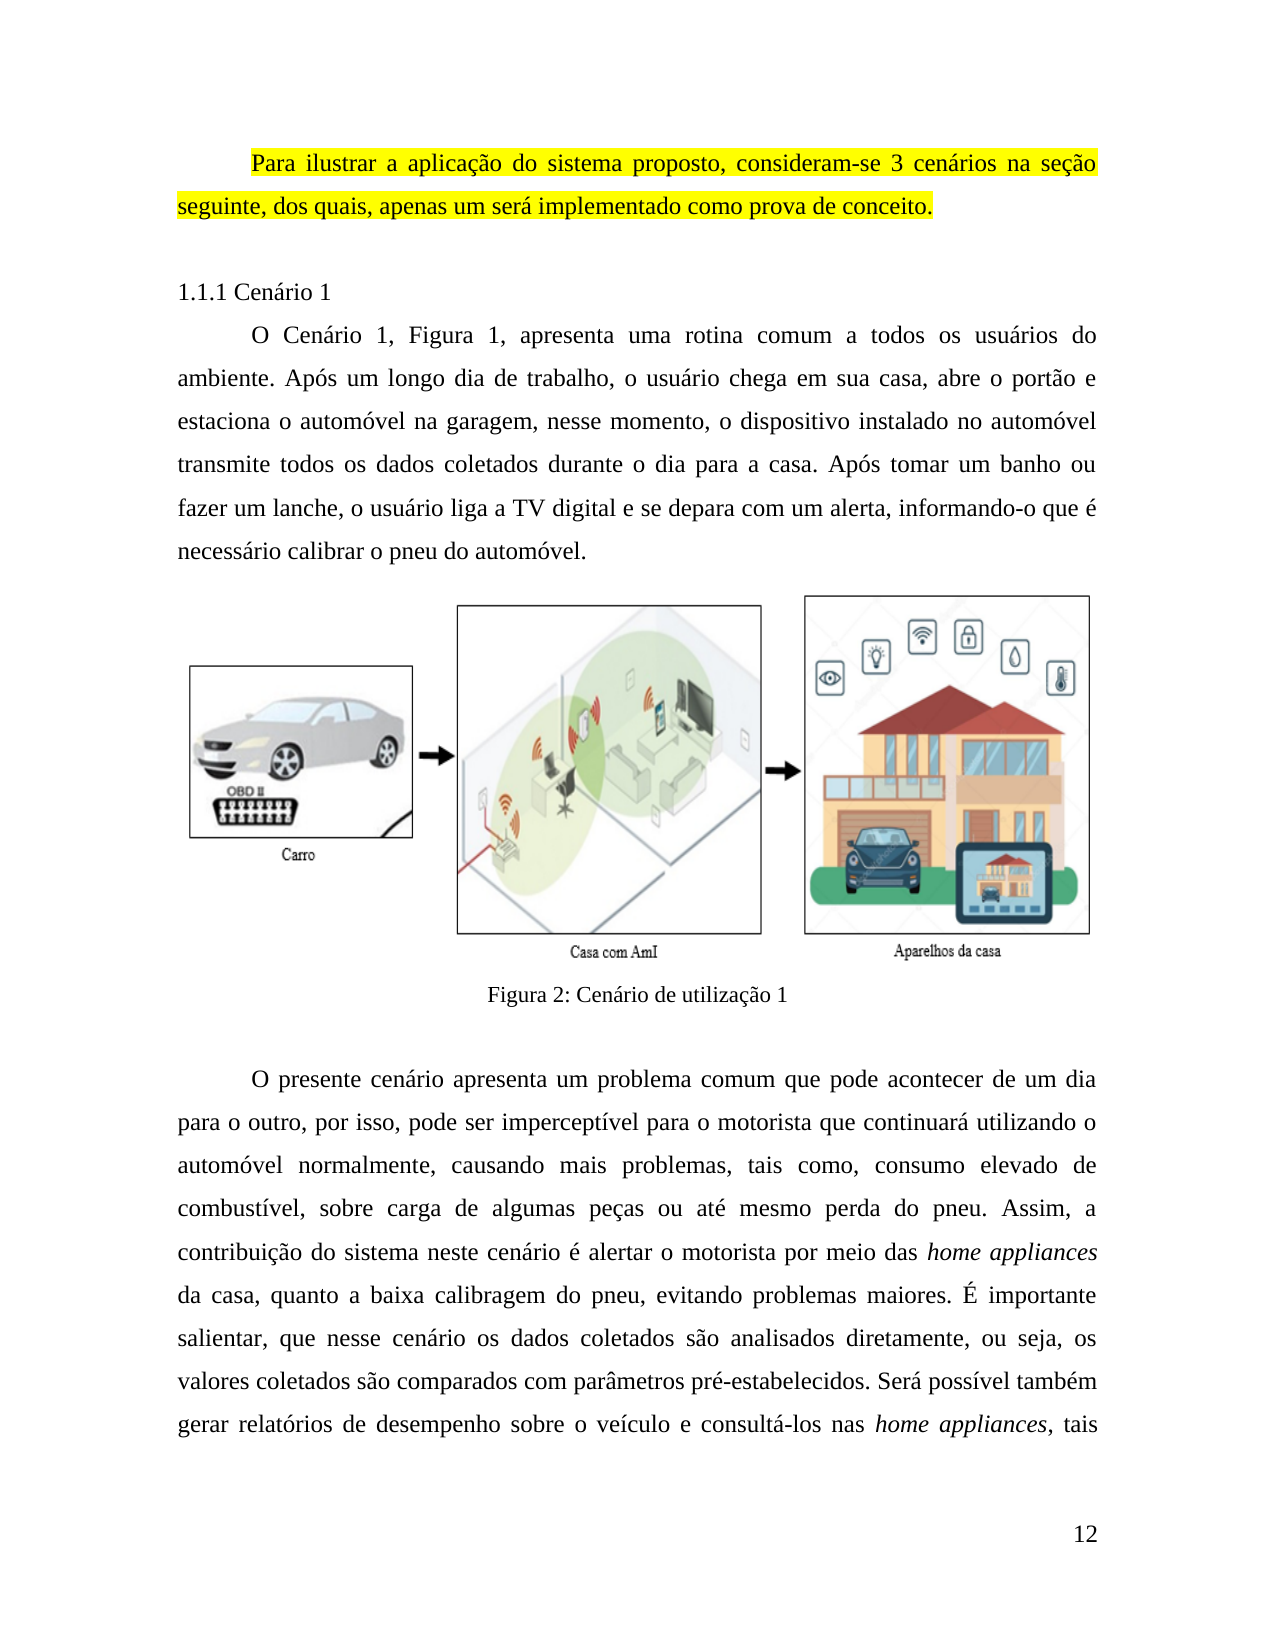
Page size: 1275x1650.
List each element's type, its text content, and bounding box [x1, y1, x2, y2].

text Figura 2: Cenário de utilização 1 [177, 982, 1098, 1008]
picture [182, 578, 1093, 982]
text Para ilustrar a aplicação do sistema proposto, consideram-se 3 cenários na seção seguinte, dos quais, apenas um será implementado como prova de conceito. [177, 148, 1098, 219]
subtitle 1.1.1 Cenário 1 [177, 277, 1098, 306]
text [177, 1064, 1098, 1438]
text O Cenário 1, Figura 1, apresenta uma rotina comum a todos os usuários do ambiente. Após um longo dia de trabalho, o usuário chega em sua casa, abre o portão e estaciona o automóvel na garagem, nesse momento, o dispositivo instalado no automóvel transmite todos os dados coletados durante o dia para a casa. Após tomar um banho ou fazer um lanche, o usuário liga a TV digital e se depara com um alerta, informando-o que é necessário calibrar o pneu do automóvel. [177, 320, 1098, 564]
